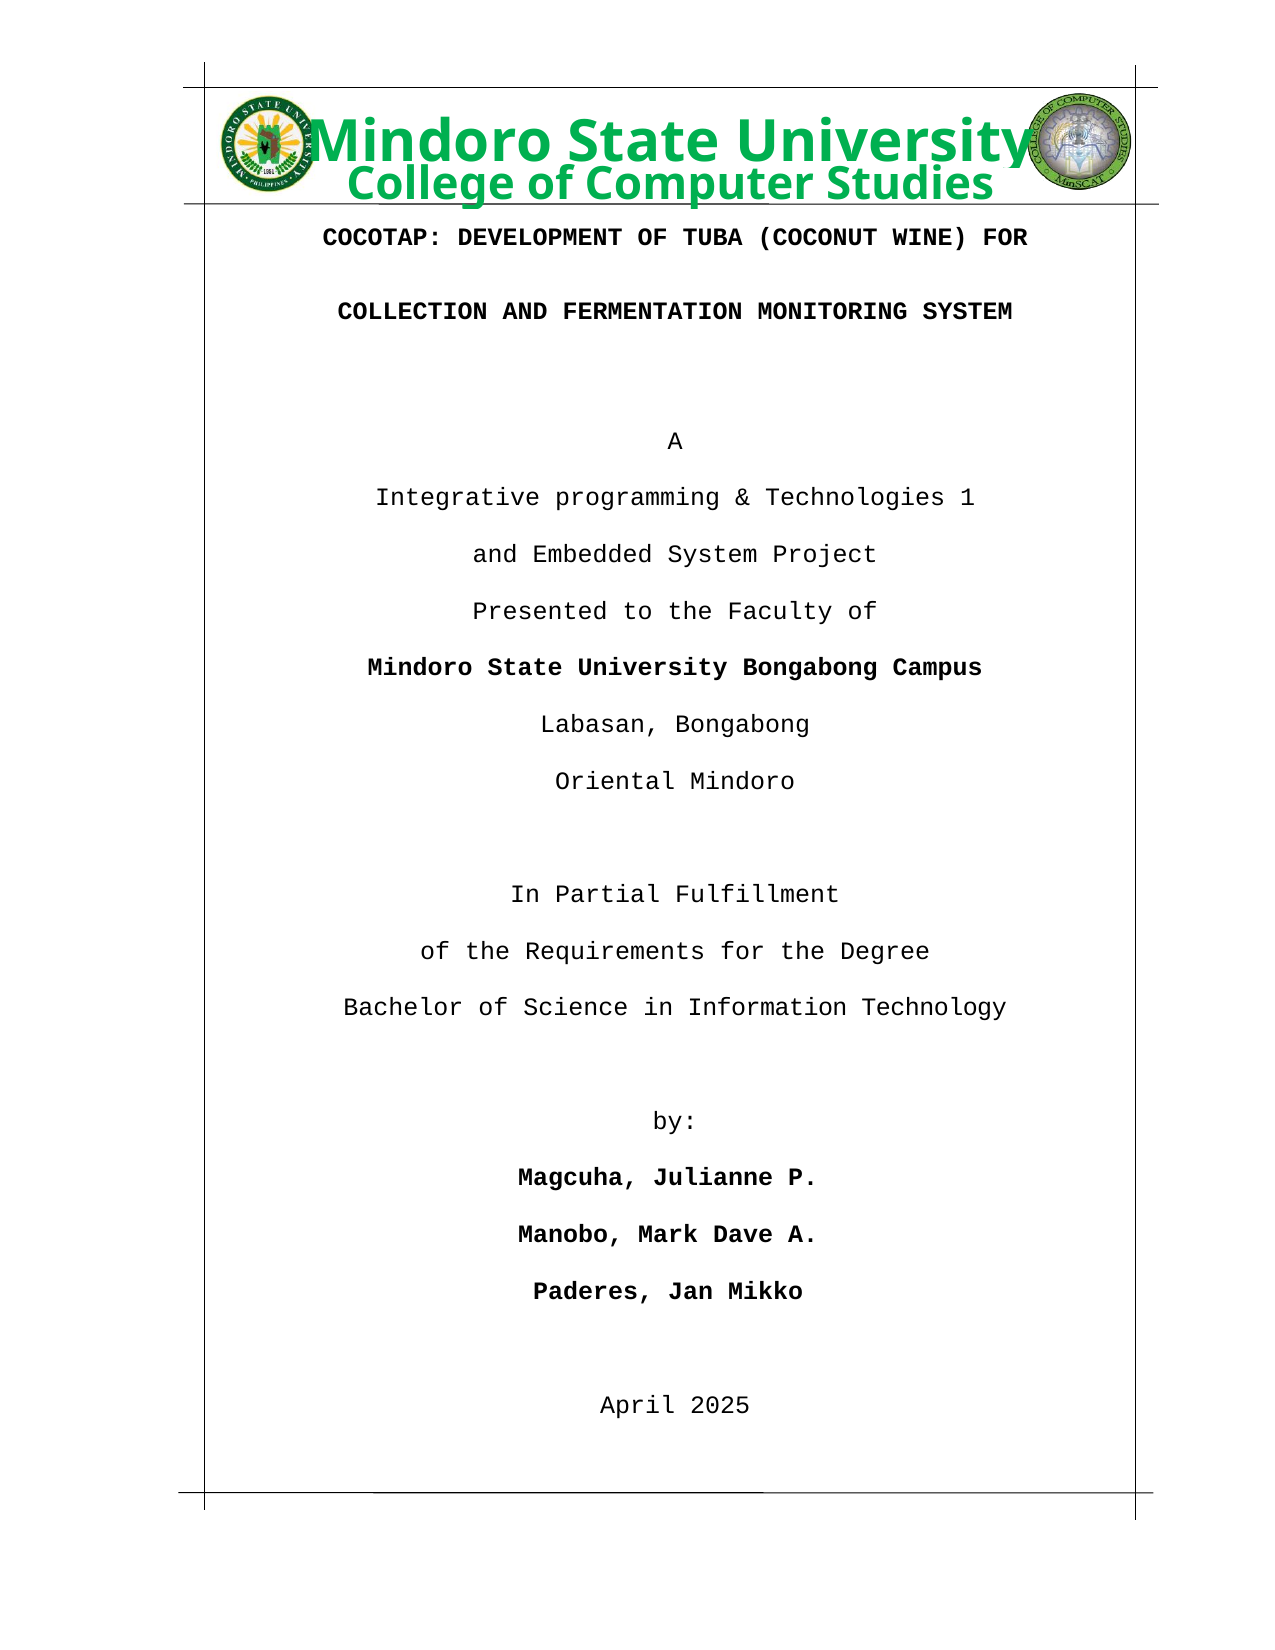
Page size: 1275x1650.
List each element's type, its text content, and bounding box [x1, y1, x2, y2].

text Magcuha, Julianne P. [337, 1165, 999, 1193]
text A [225, 428, 1125, 457]
text COLLECTION AND FERMENTATION MONITORING SYSTEM [225, 298, 1125, 327]
text of the Requirements for the Degree [225, 938, 1125, 967]
text and Embedded System Project [225, 542, 1125, 570]
text by: [225, 1108, 1125, 1137]
text April 2025 [225, 1392, 1125, 1421]
text Paderes, Jan Mikko [337, 1278, 999, 1307]
text Labasan, Bongabong [225, 712, 1125, 740]
text Bachelor of Science in Information Technology [225, 995, 1125, 1023]
text Oriental Mindoro [225, 768, 1125, 797]
text Manobo, Mark Dave A. [337, 1222, 999, 1250]
text COCOTAP: DEVELOPMENT OF TUBA (COCONUT WINE) FOR [225, 225, 1125, 253]
text In Partial Fulfillment [225, 882, 1125, 910]
picture [216, 91, 321, 196]
text Mindoro State University Bongabong Campus [225, 655, 1125, 683]
text Integrative programming & Technologies 1 [225, 485, 1125, 513]
text Presented to the Faculty of [225, 598, 1125, 627]
picture [1020, 88, 1136, 196]
